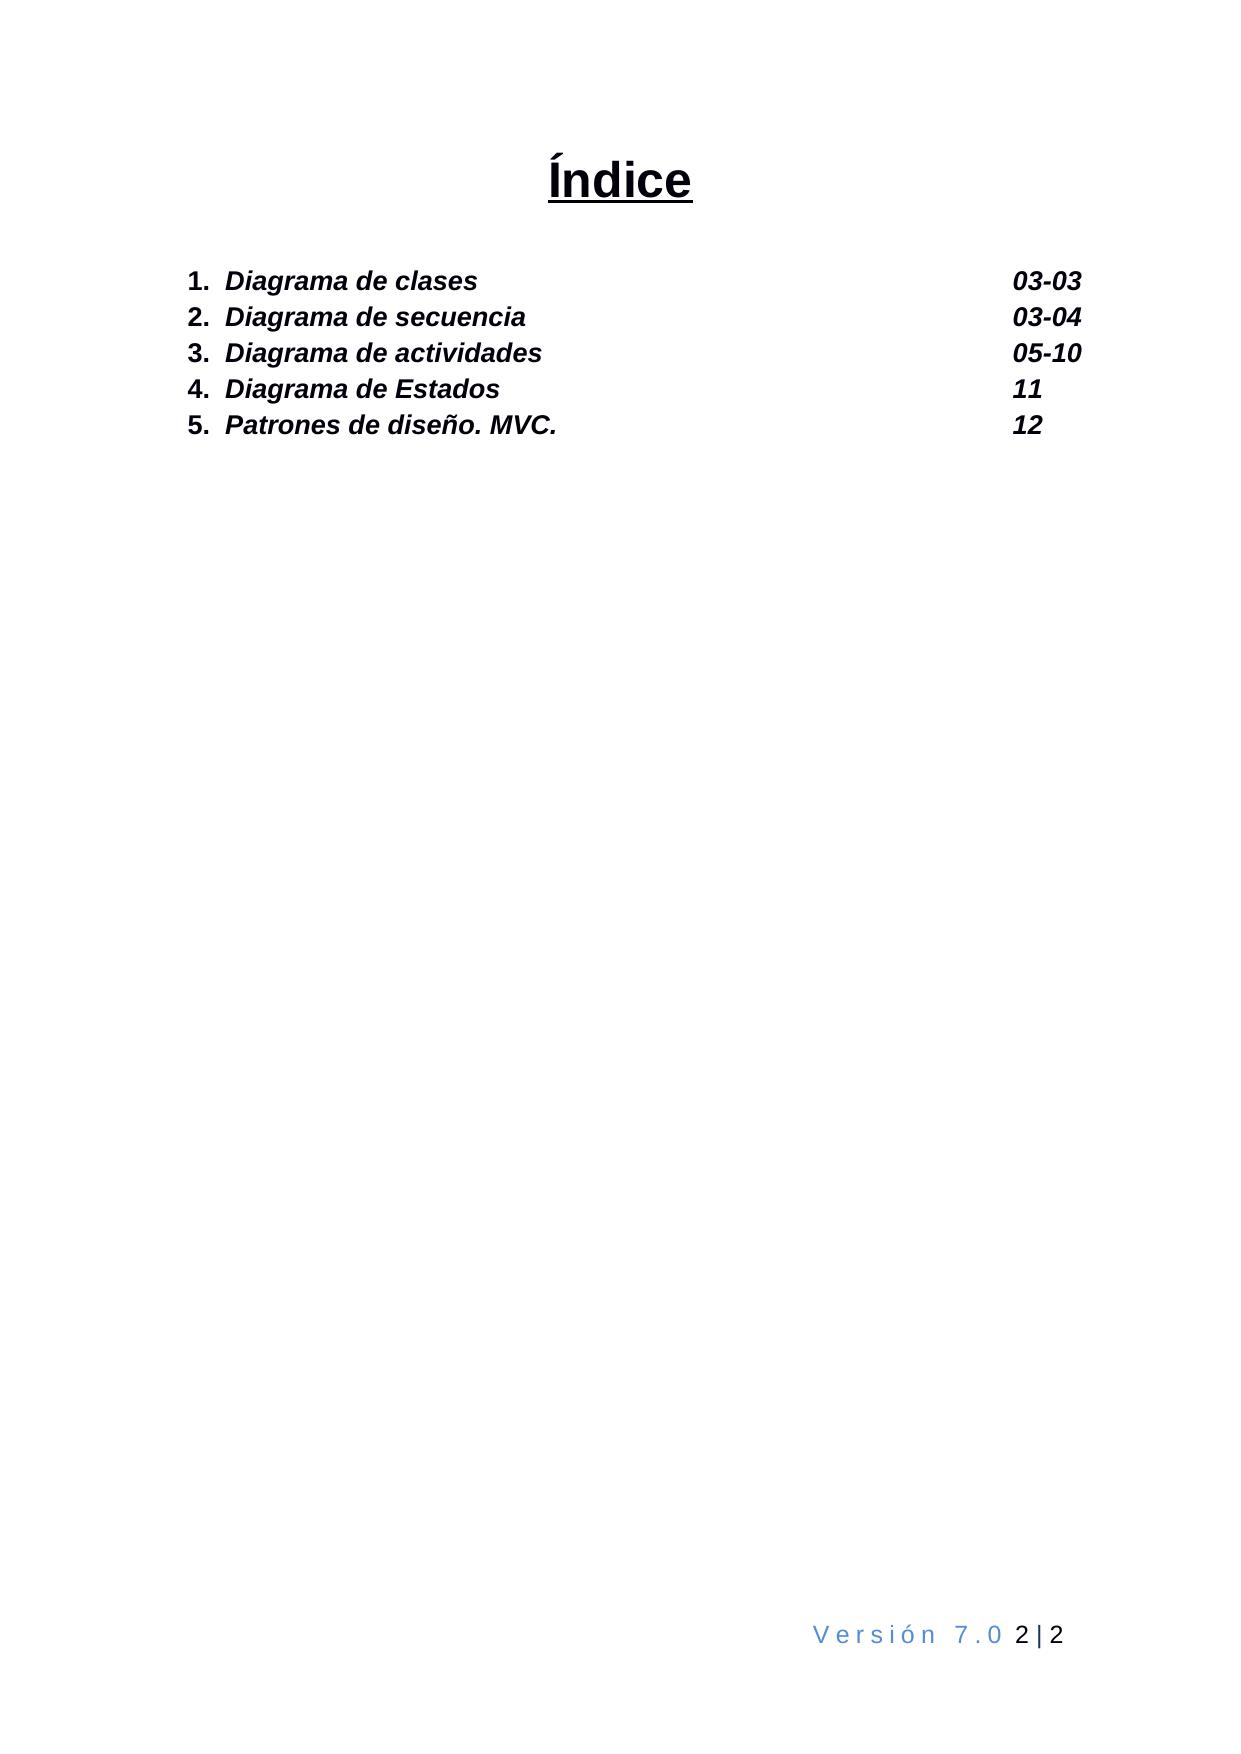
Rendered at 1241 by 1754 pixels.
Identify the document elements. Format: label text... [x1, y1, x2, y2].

text Índice [150, 150, 1090, 207]
list Diagrama de Estados 11 [187, 373, 1090, 404]
list Patrones de diseño. MVC. 12 [187, 409, 1090, 440]
list Diagrama de secuencia 03-04 [187, 301, 1090, 332]
list Diagrama de actividades 05-10 [187, 337, 1090, 368]
list Diagrama de clases 03-03 [187, 265, 1090, 296]
